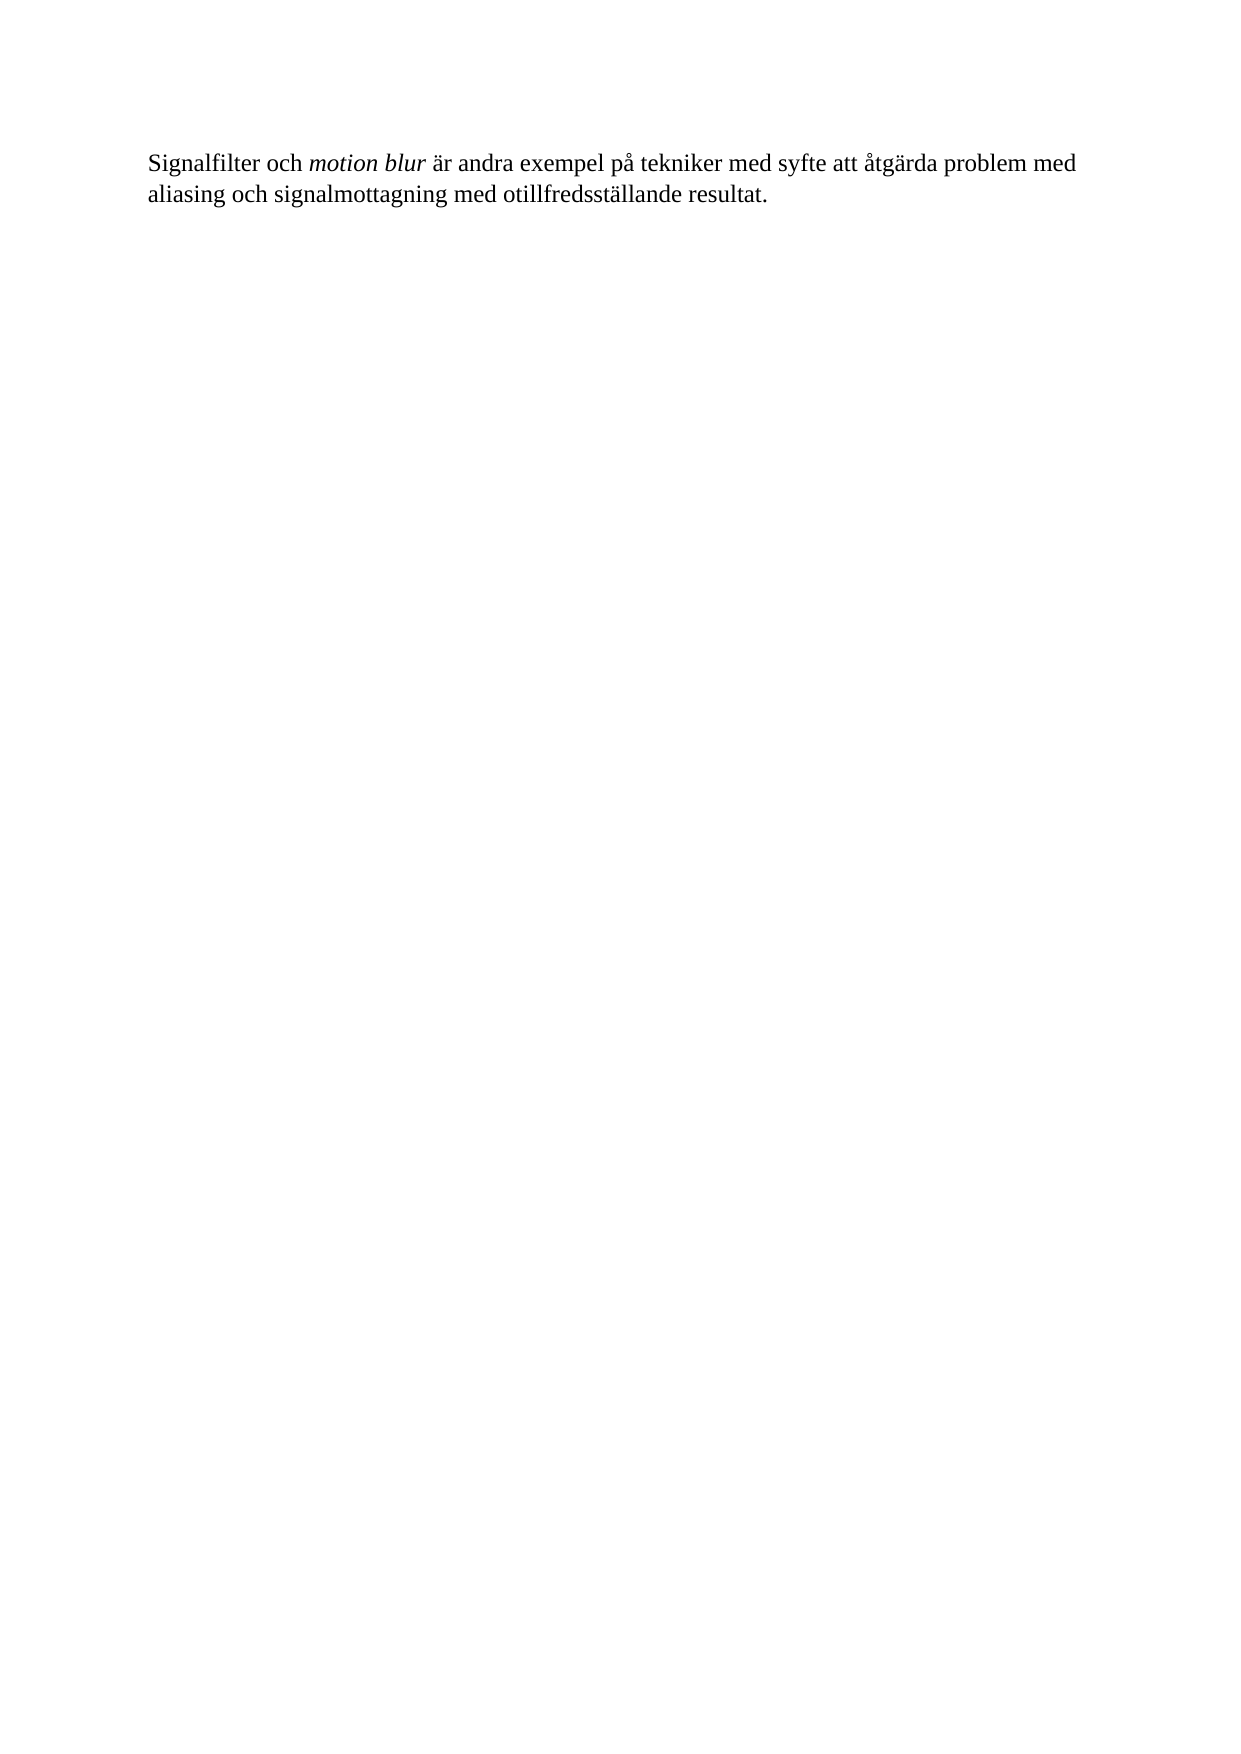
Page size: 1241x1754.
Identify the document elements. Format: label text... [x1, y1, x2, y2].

text Signalfilter och motion blur är andra exempel på tekniker med syfte att åtgärda problem med aliasing och signalmottagning med otillfredsställande resultat. [148, 148, 1093, 207]
